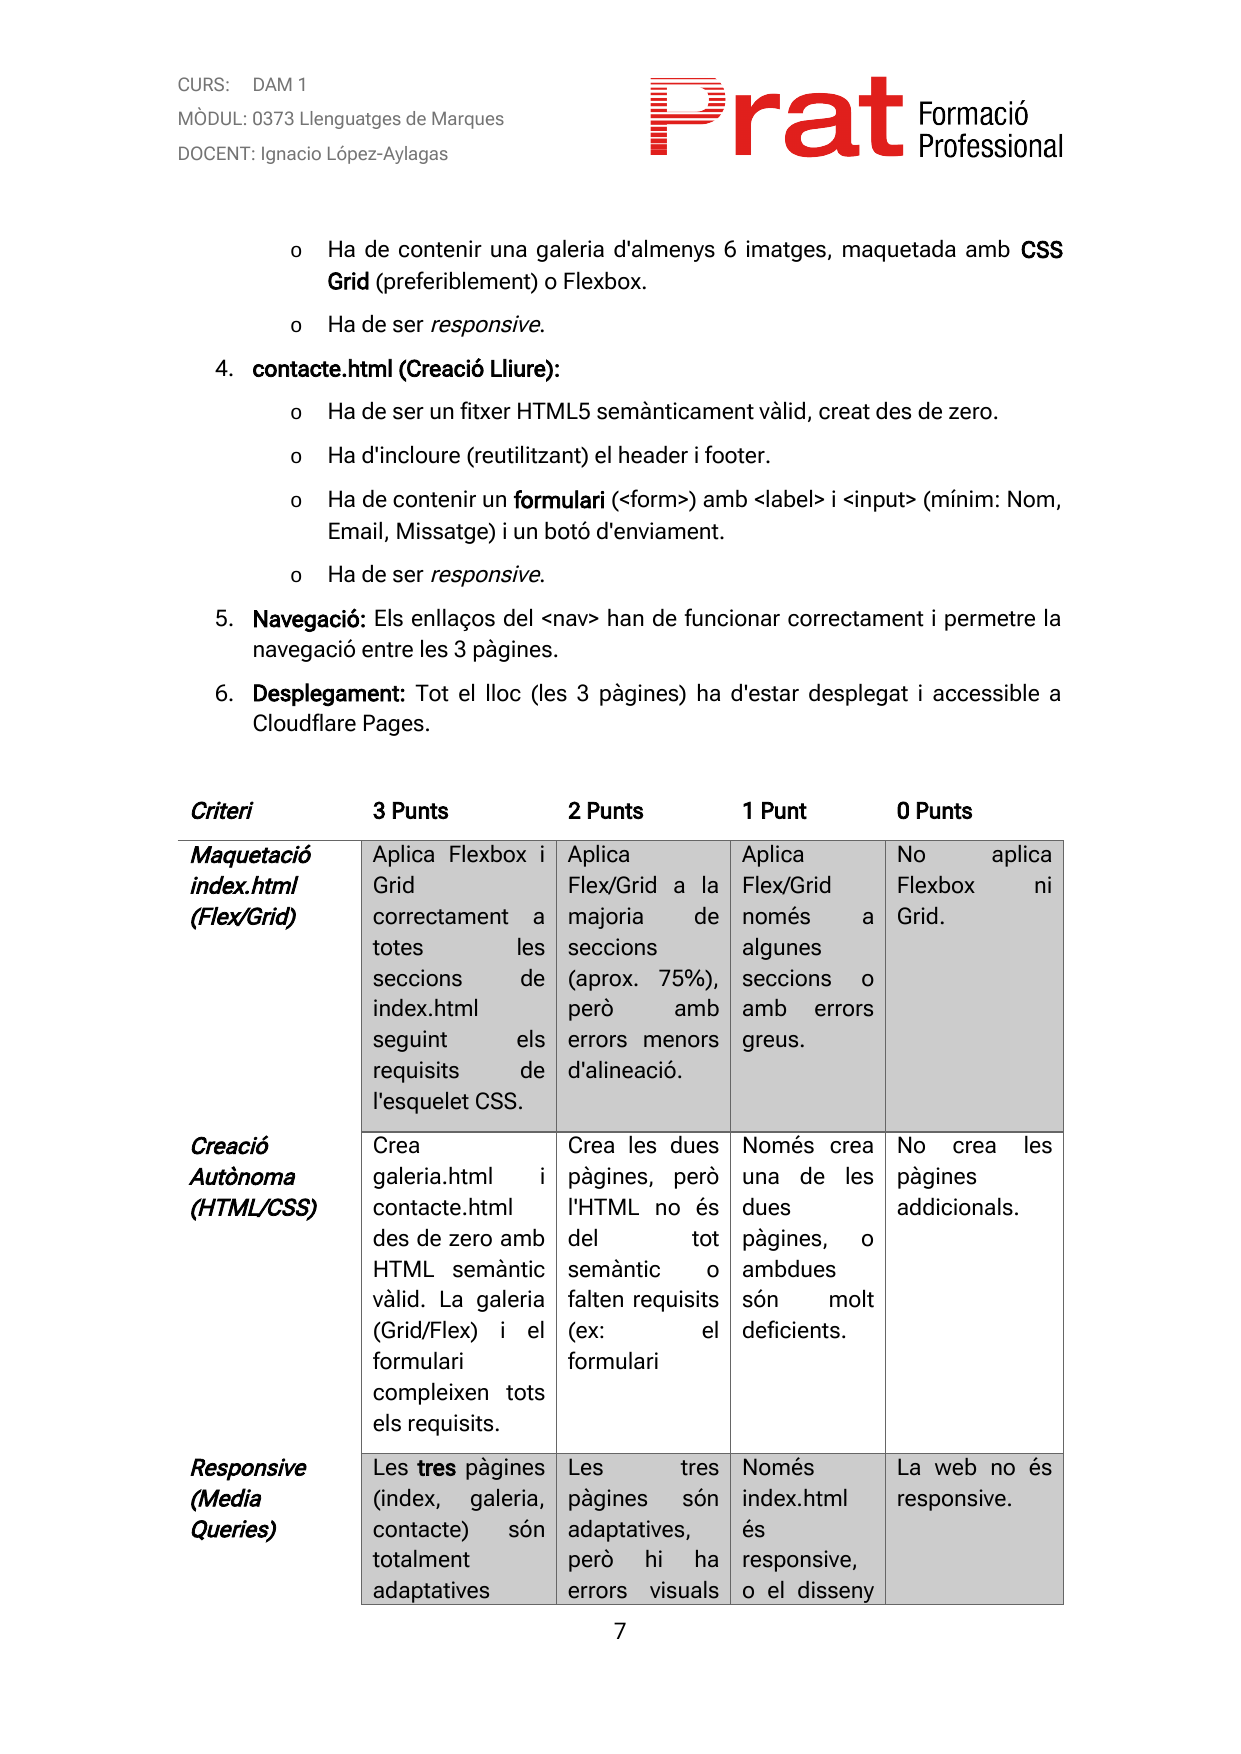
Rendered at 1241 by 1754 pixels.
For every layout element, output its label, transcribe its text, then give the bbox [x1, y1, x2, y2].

table_cell Responsive (Media Queries) [178, 1453, 361, 1604]
table_cell Només index.html és responsive, o el disseny es "trenca" greument en mòbil. [731, 1454, 885, 1604]
table_cell Creació Autònoma (HTML/CSS) [178, 1131, 361, 1453]
table_header 2 Punts [556, 797, 731, 840]
table_header 1 Punt [731, 797, 885, 840]
table_header Criteri [178, 797, 361, 840]
table_cell Aplica Flexbox i Grid correctament a totes les seccions de index.html seguint els requisits de l'esquelet CSS. [362, 841, 556, 1131]
list Ha de ser responsive. [290, 311, 1063, 339]
table_cell Només crea una de les dues pàgines, o ambdues són molt deficients. [731, 1133, 885, 1453]
table_cell No aplica Flexbox ni Grid. [886, 841, 1063, 1131]
table_cell Aplica Flex/Grid només a algunes seccions o amb errors greus. [731, 841, 885, 1131]
list Ha de contenir una galeria d'almenys 6 imatges, maquetada amb CSS Grid (preferiblement) o Flexbox. [290, 236, 1063, 295]
list Ha de contenir un formulari (<form>) amb <label> i <input> (mínim: Nom, Email, Missatge) i un botó d'enviament. [290, 487, 1063, 545]
list Ha de ser responsive. [290, 561, 1063, 589]
table_cell Maquetació index.html (Flex/Grid) [178, 841, 361, 1131]
list Ha de ser un fitxer HTML5 semànticament vàlid, creat des de zero. [290, 398, 1063, 426]
table_cell Aplica Flex/Grid a la majoria de seccions (aprox. 75%), però amb errors menors d'alineació. [557, 841, 730, 1131]
table_cell La web no és responsive. [886, 1454, 1063, 1604]
picture [650, 75, 1064, 164]
list Desplegament: Tot el lloc (les 3 pàgines) ha d'estar desplegat i accessible a Cloudflare Pages. [215, 680, 1063, 737]
table_cell No crea les pàgines addicionals. [886, 1133, 1063, 1453]
list Ha d'incloure (reutilitzant) el header i footer. [290, 443, 1063, 470]
table_cell Les tres pàgines són adaptatives, però hi ha errors visuals menors en alguna de les vistes (elements que se solapen o surten). [557, 1454, 730, 1604]
table_cell Crea galeria.html i contacte.html des de zero amb HTML semàntic vàlid. La galeria (Grid/Flex) i el formulari compleixen tots els requisits. [362, 1133, 556, 1453]
list contacte.html (Creació Lliure): [215, 355, 1063, 382]
table_header 3 Punts [361, 797, 556, 840]
table_header 0 Punts [885, 797, 1064, 840]
table_cell Les tres pàgines (index, galeria, contacte) són totalment adaptatives (tauleta i mòbil) i es visualitzen correctament. [362, 1454, 556, 1604]
table_cell Crea les dues pàgines, però l'HTML no és del tot semàntic o falten requisits (ex: el formulari [557, 1133, 730, 1453]
list Navegació: Els enllaços del <nav> han de funcionar correctament i permetre la navegació entre les 3 pàgines. [215, 606, 1063, 663]
